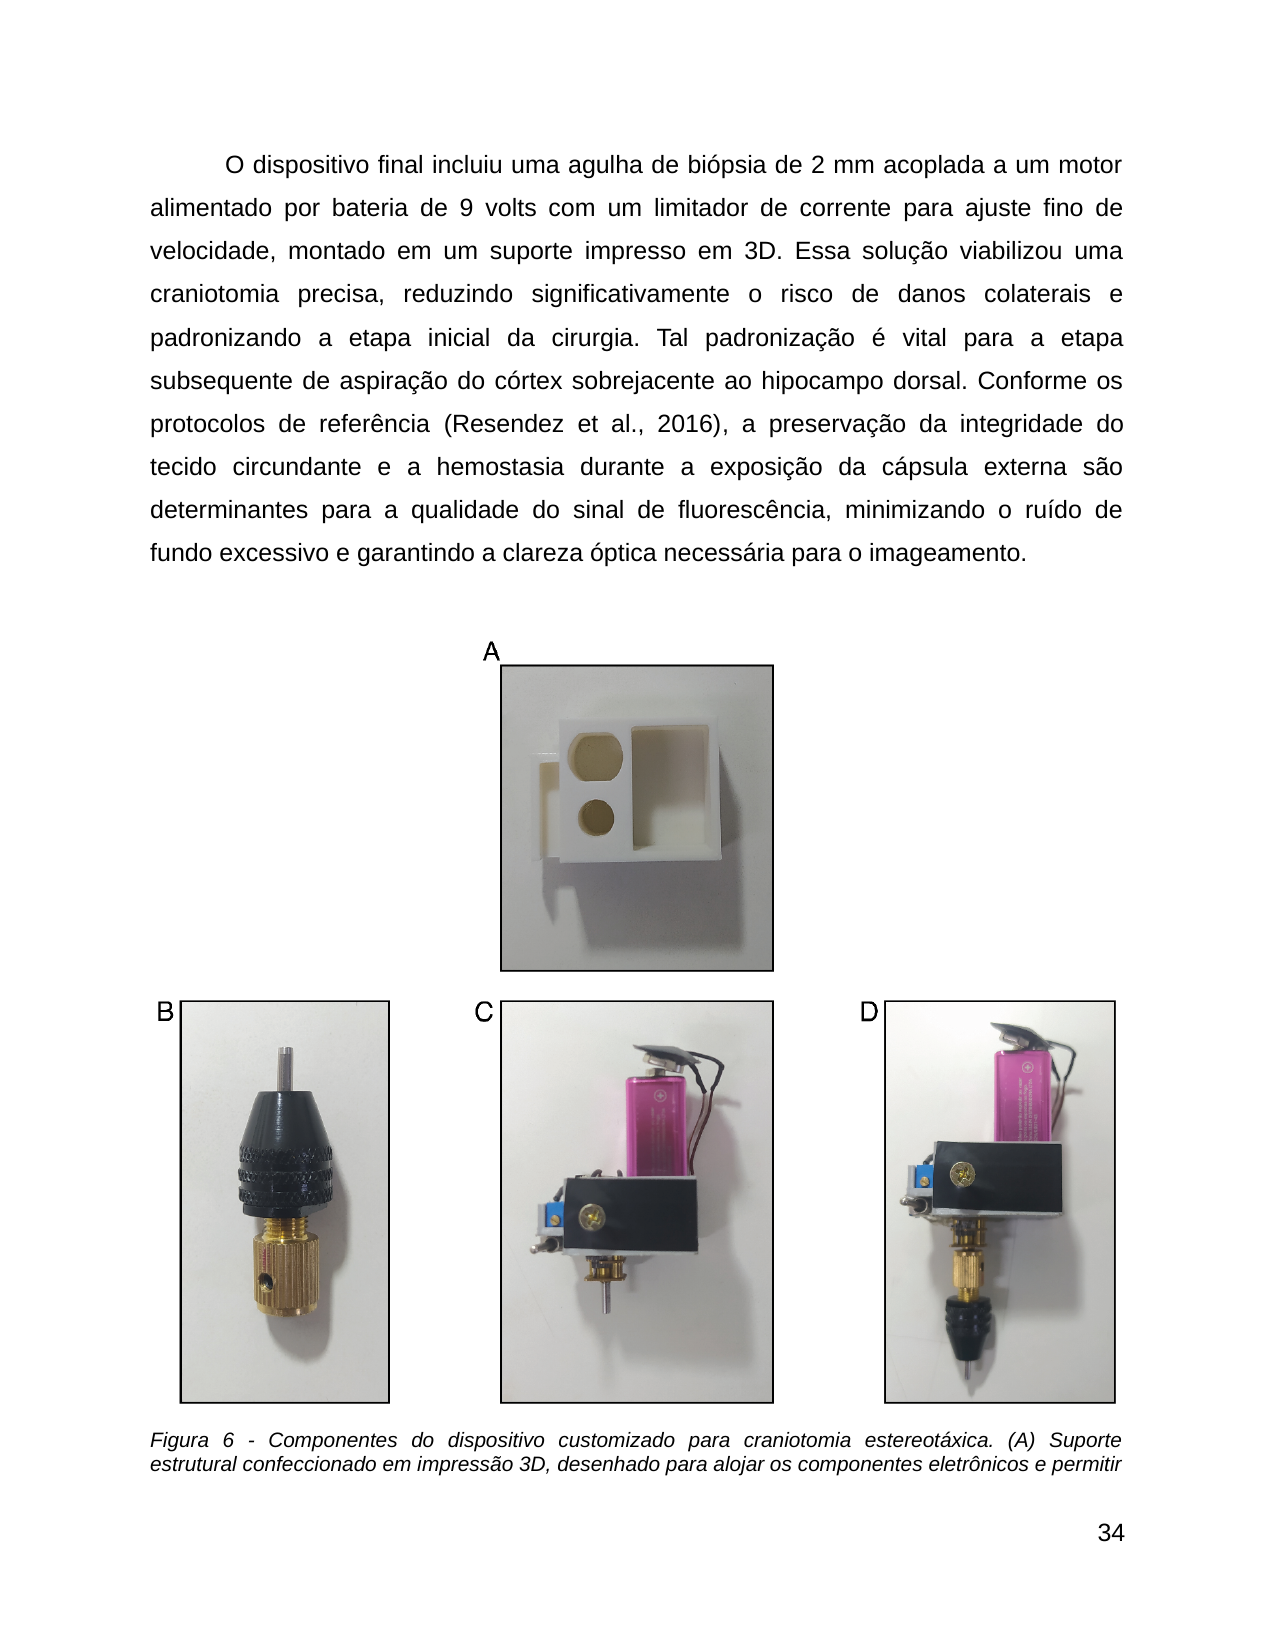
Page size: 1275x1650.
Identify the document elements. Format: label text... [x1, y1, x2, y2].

picture [150, 624, 1125, 1414]
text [150, 1428, 1125, 1476]
text O dispositivo final incluiu uma agulha de biópsia de 2 mm acoplada a um motor alimentado por bateria de 9 volts com um limitador de corrente para ajuste fino de velocidade, montado em um suporte impresso em 3D. Essa solução viabilizou uma craniotomia precisa, reduzindo significativamente o risco de danos colaterais e padronizando a etapa inicial da cirurgia. Tal padronização é vital para a etapa subsequente de aspiração do córtex sobrejacente ao hipocampo dorsal. Conforme os protocolos de referência (Resendez et al., 2016), a preservação da integridade do tecido circundante e a hemostasia durante a exposição da cápsula externa são determinantes para a qualidade do sinal de fluorescência, minimizando o ruído de fundo excessivo e garantindo a clareza óptica necessária para o imageamento. [150, 150, 1125, 567]
